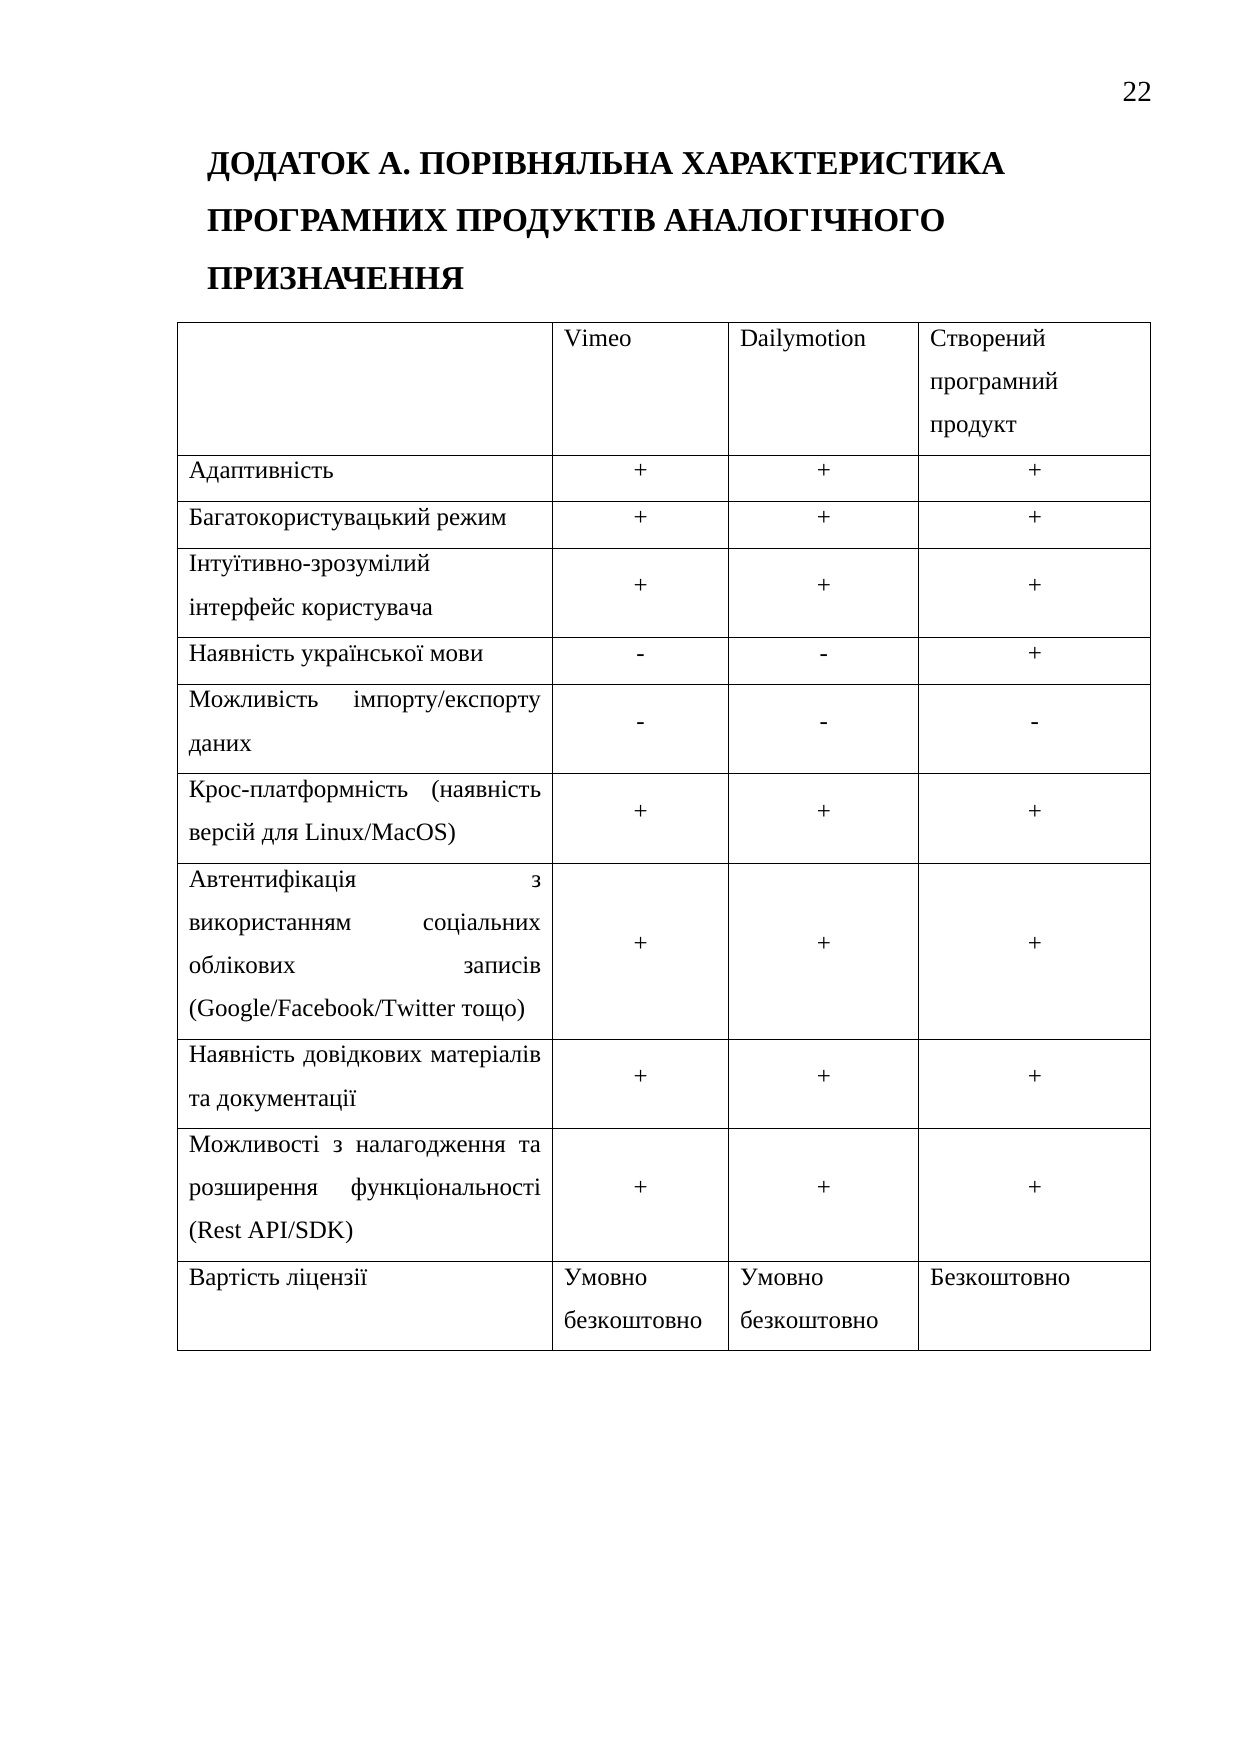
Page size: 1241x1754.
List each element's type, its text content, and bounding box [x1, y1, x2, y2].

table_cell Інтуїтивно-зрозумілий інтерфейс користувача [178, 549, 552, 637]
table_cell + [919, 456, 1150, 501]
table_cell + [919, 638, 1150, 683]
table_cell + [553, 864, 728, 1038]
table_cell Безкоштовно [919, 1262, 1150, 1350]
table_cell + [729, 774, 918, 863]
table_cell Крос-платформність (наявність версій для Linux/MacOS) [178, 774, 552, 863]
table_cell + [553, 1040, 728, 1128]
table_cell - [919, 685, 1150, 773]
table_cell + [919, 549, 1150, 637]
table_cell Можливості з налагодження та розширення функціональності (Rest API/SDK) [178, 1129, 552, 1261]
table_cell + [553, 774, 728, 863]
table_cell - [553, 685, 728, 773]
table_header Створений програмний продукт [919, 323, 1150, 454]
table_cell - [553, 638, 728, 683]
table_cell + [919, 502, 1150, 547]
table_cell + [919, 1040, 1150, 1128]
table_cell Багатокористувацький режим [178, 502, 552, 547]
table_cell + [729, 456, 918, 501]
table_cell + [729, 1129, 918, 1261]
table_cell Можливість імпорту/експорту даних [178, 685, 552, 773]
table_header Dailymotion [729, 323, 918, 454]
table_cell - [729, 685, 918, 773]
table_cell + [919, 864, 1150, 1038]
table_cell + [919, 1129, 1150, 1261]
table_cell + [729, 549, 918, 637]
table_cell + [919, 774, 1150, 863]
table_cell + [553, 502, 728, 547]
table_cell - [729, 638, 918, 683]
table_cell + [553, 549, 728, 637]
table_cell + [729, 502, 918, 547]
table_cell + [553, 1129, 728, 1261]
table_cell + [729, 864, 918, 1038]
table_cell + [729, 1040, 918, 1128]
table_cell Вартість ліцензії [178, 1262, 552, 1350]
table_cell + [553, 456, 728, 501]
table_cell Умовно безкоштовно [729, 1262, 918, 1350]
table_cell Наявність довідкових матеріалів та документації [178, 1040, 552, 1128]
table_cell Автентифікація з використанням соціальних облікових записів (Google/Facebook/Twitter тощо) [178, 864, 552, 1038]
table_cell Умовно безкоштовно [553, 1262, 728, 1350]
table_cell Адаптивність [178, 456, 552, 501]
subtitle ДОДАТОК А. ПОРІВНЯЛЬНА ХАРАКТЕРИСТИКА ПРОГРАМНИХ ПРОДУКТІВ АНАЛОГІЧНОГО ПРИЗНАЧЕННЯ [207, 143, 1152, 296]
table_header Vimeo [553, 323, 728, 454]
table_header [178, 323, 552, 454]
table_cell Наявність української мови [178, 638, 552, 683]
